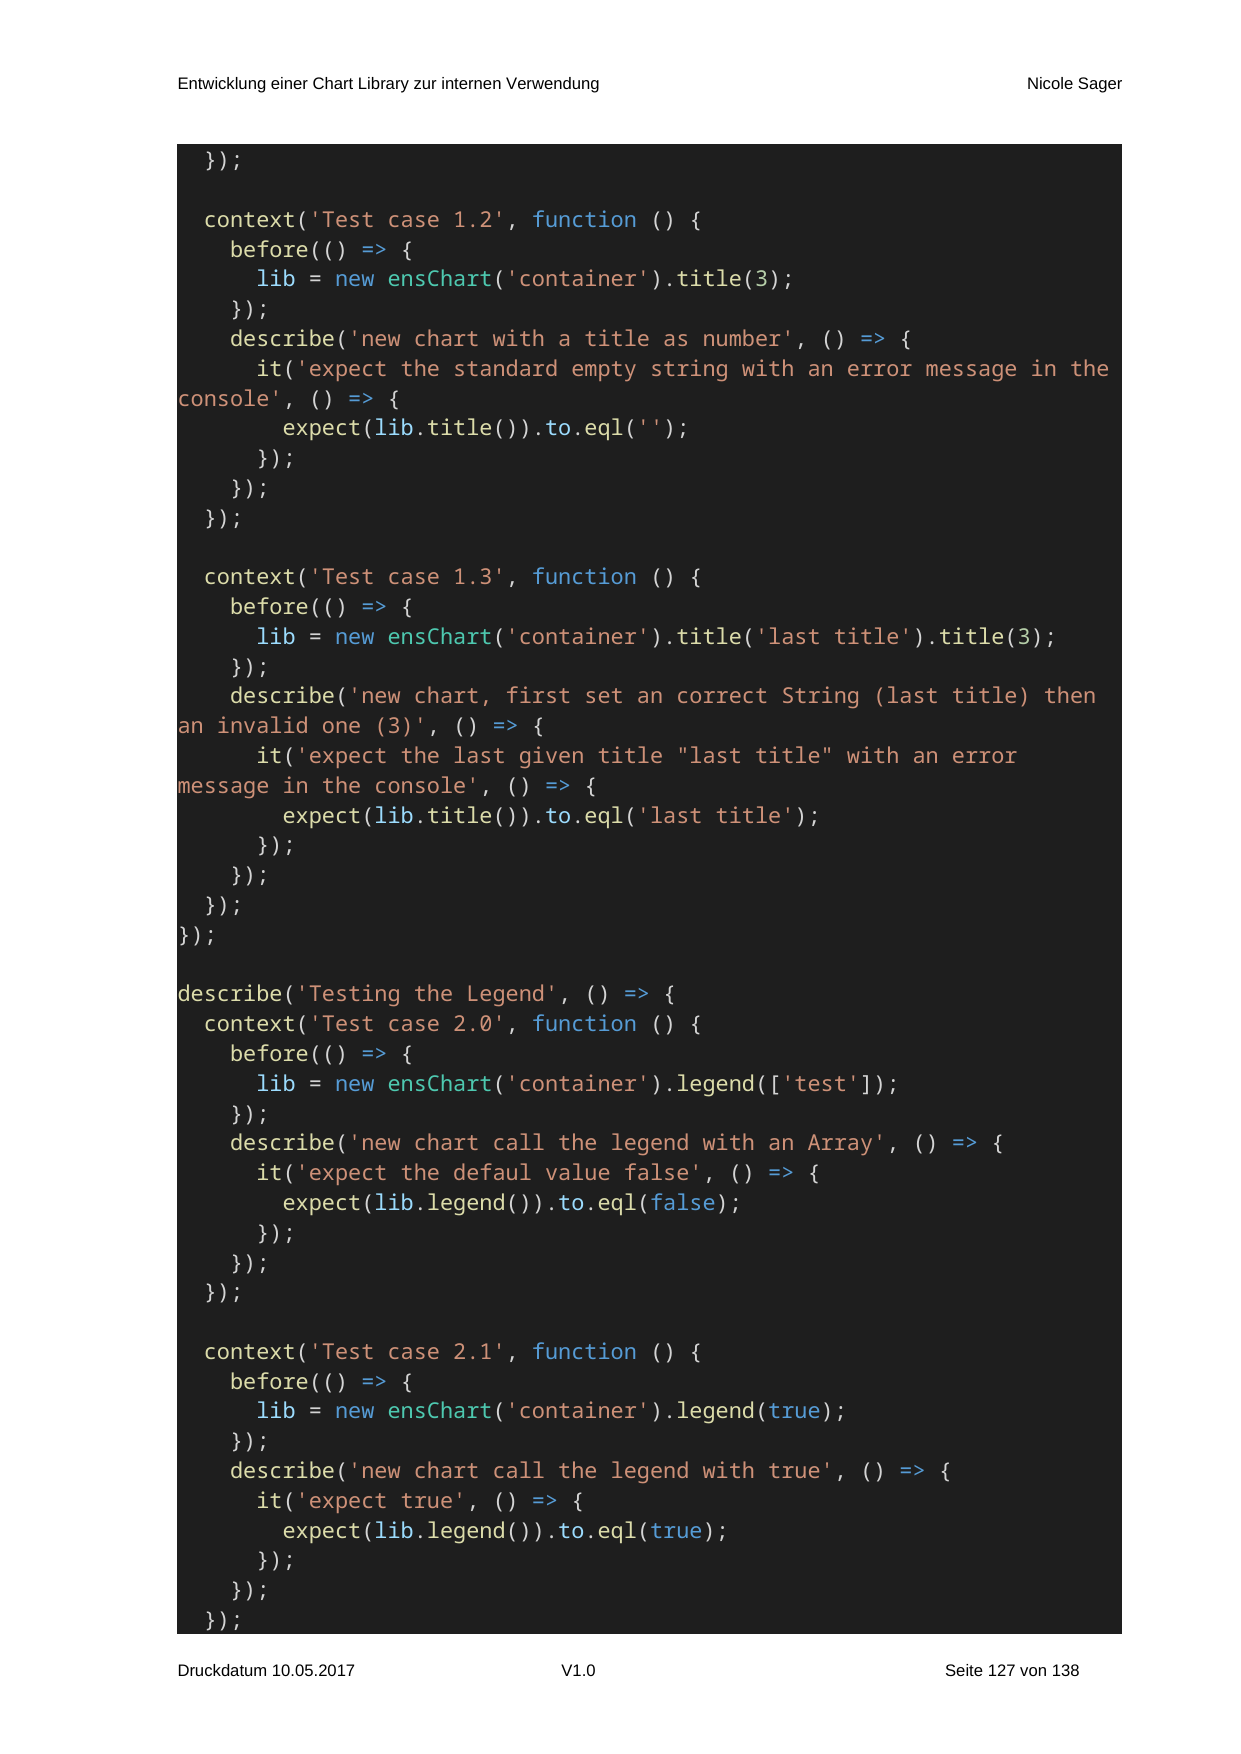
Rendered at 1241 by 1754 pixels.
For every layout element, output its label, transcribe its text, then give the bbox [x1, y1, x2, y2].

text describe('Testing the Legend', () => { [177, 978, 1122, 1008]
text }); [177, 442, 1122, 472]
text it('expect the last given title "last title" with an error message in the console', () => { [177, 740, 1122, 799]
text }); [177, 859, 1122, 889]
text }); [177, 1217, 1122, 1246]
text describe('new chart, first set an correct String (last title) then an invalid one (3)', () => { [177, 680, 1122, 740]
text lib = new ensChart('container').legend(true); [177, 1395, 1122, 1425]
text }); [177, 1276, 1122, 1306]
text context('Test case 2.0', function () { [177, 1008, 1122, 1038]
text before(() => { [177, 1038, 1122, 1068]
text it('expect the standard empty string with an error message in the console', () => { [177, 353, 1122, 412]
text expect(lib.legend()).to.eql(true); [177, 1514, 1122, 1544]
text }); [177, 1425, 1122, 1455]
text it('expect the defaul value false', () => { [177, 1157, 1122, 1187]
text expect(lib.title()).to.eql(''); [177, 412, 1122, 442]
text }); [177, 1246, 1122, 1276]
text }); [177, 1544, 1122, 1574]
text }); [177, 472, 1122, 502]
text }); [177, 502, 1122, 531]
text expect(lib.title()).to.eql('last title'); [177, 799, 1122, 829]
text }); [177, 293, 1122, 323]
text lib = new ensChart('container').title(3); [177, 263, 1122, 293]
text expect(lib.legend()).to.eql(false); [177, 1187, 1122, 1217]
text }); [177, 1604, 1122, 1634]
text context('Test case 1.3', function () { [177, 561, 1122, 591]
text lib = new ensChart('container').title('last title').title(3); [177, 621, 1122, 651]
text before(() => { [177, 1366, 1122, 1395]
text describe('new chart call the legend with true', () => { [177, 1455, 1122, 1485]
text before(() => { [177, 591, 1122, 621]
text }); [177, 829, 1122, 859]
text it('expect true', () => { [177, 1485, 1122, 1514]
text }); [177, 144, 1122, 174]
text context('Test case 1.2', function () { [177, 204, 1122, 233]
text describe('new chart with a title as number', () => { [177, 323, 1122, 353]
text before(() => { [177, 233, 1122, 263]
text lib = new ensChart('container').legend(['test']); [177, 1068, 1122, 1097]
text }); [177, 889, 1122, 919]
text describe('new chart call the legend with an Array', () => { [177, 1127, 1122, 1157]
text }); [177, 651, 1122, 680]
text }); [177, 1097, 1122, 1127]
text context('Test case 2.1', function () { [177, 1336, 1122, 1366]
text }); [177, 1574, 1122, 1604]
text }); [177, 919, 1122, 948]
